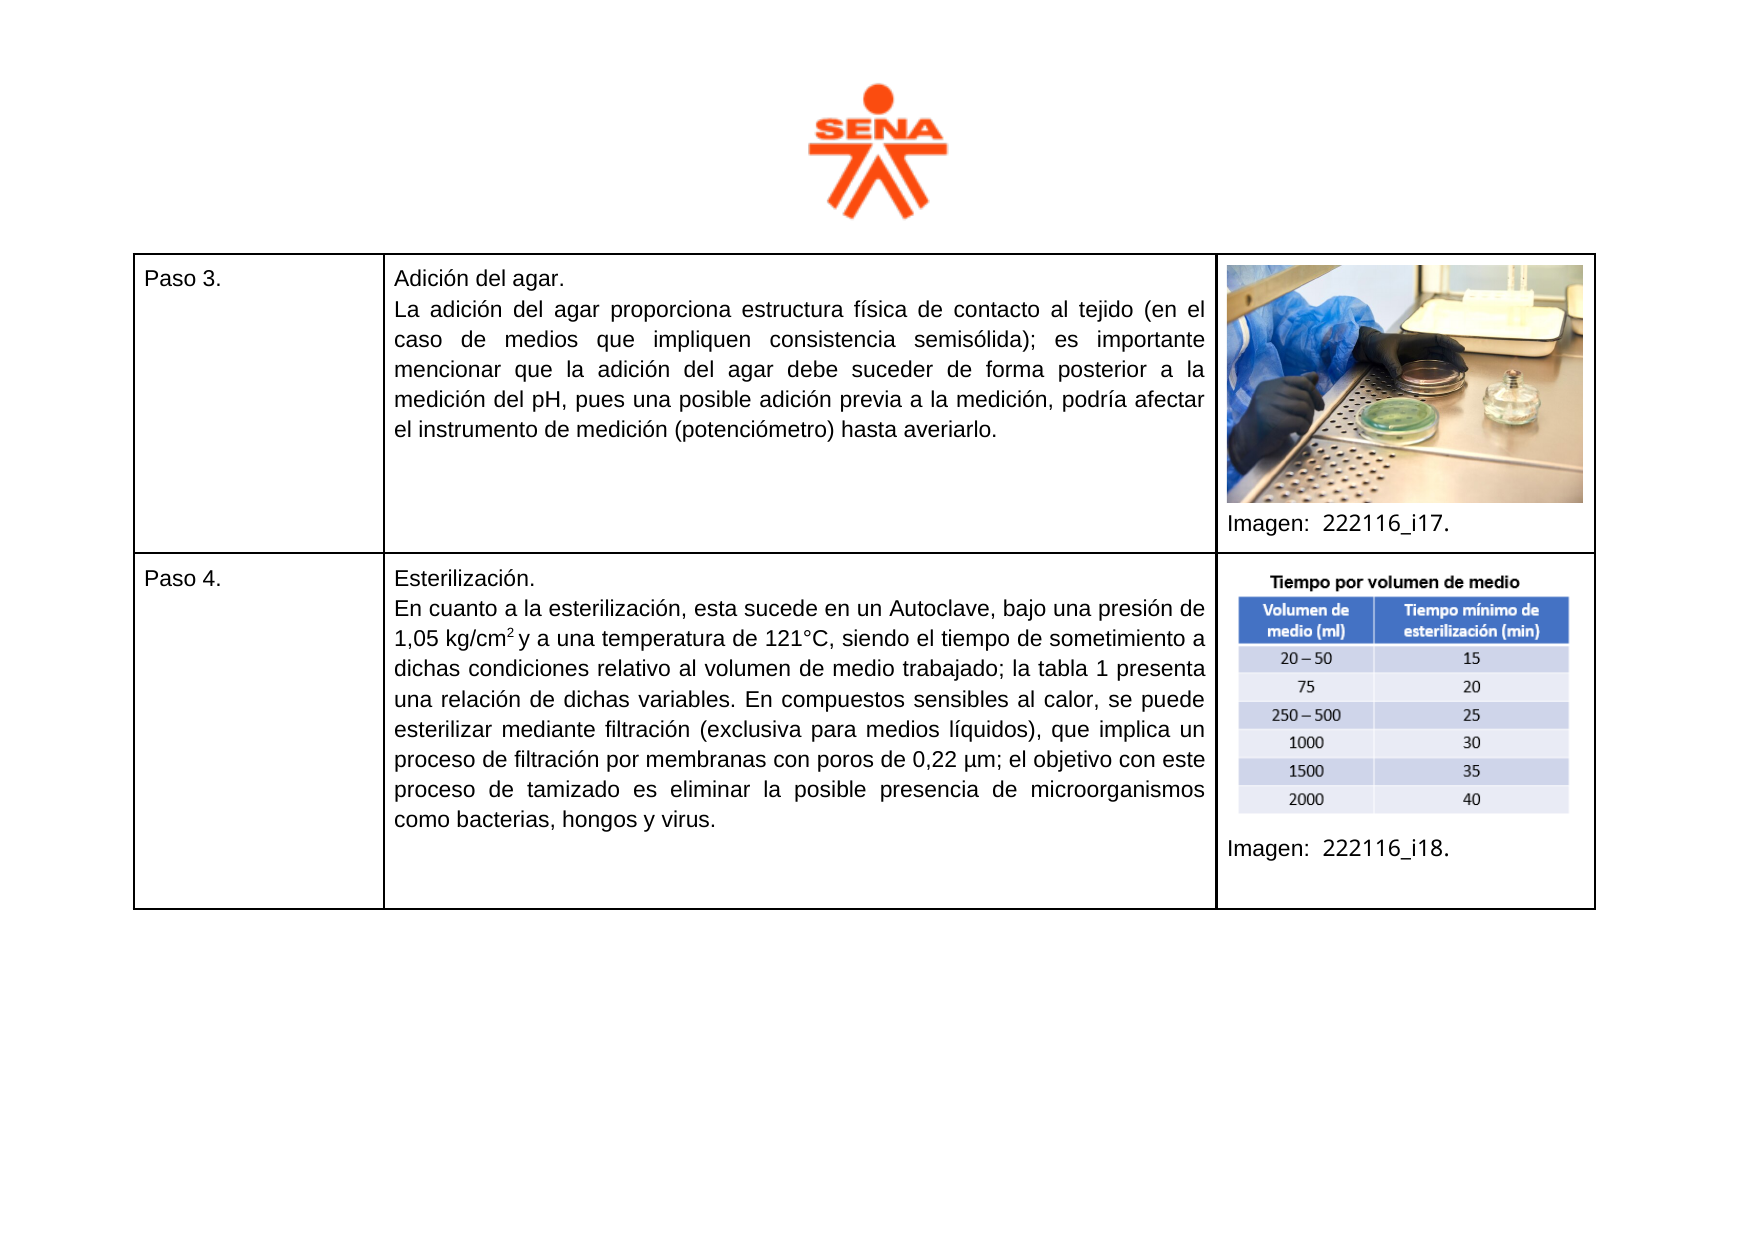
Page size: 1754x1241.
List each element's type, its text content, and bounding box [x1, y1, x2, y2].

table_cell Paso 4. [135, 554, 383, 907]
picture [1226, 265, 1583, 503]
table_cell Adición del agar. La adición del agar proporciona estructura física de contacto al tejido (en el caso de medios que impliquen consistencia semisólida); es importante mencionar que la adición del agar debe suceder de forma posterior a la medición del pH, pues una posible adición previa a la medición, podría afectar el instrumento de medición (potenciómetro) hasta averiarlo. [385, 255, 1215, 552]
table_cell Esterilización. En cuanto a la esterilización, esta sucede en un Autoclave, bajo una presión de 1,05 kg/cm2 y a una temperatura de 121°C, siendo el tiempo de sometimiento a dichas condiciones relativo al volumen de medio trabajado; la tabla 1 presenta una relación de dichas variables. En compuestos sensibles al calor, se puede esterilizar mediante filtración (exclusiva para medios líquidos), que implica un proceso de filtración por membranas con poros de 0,22 µm; el objetivo con este proceso de tamizado es eliminar la posible presencia de microorganismos como bacterias, hongos y virus. [385, 554, 1215, 907]
picture [1226, 564, 1583, 824]
table_cell Imagen: 222116_i17. [1218, 255, 1594, 552]
table_cell Paso 3. [135, 255, 383, 552]
picture [796, 75, 958, 227]
table_cell Imagen: 222116_i18. [1218, 554, 1594, 907]
